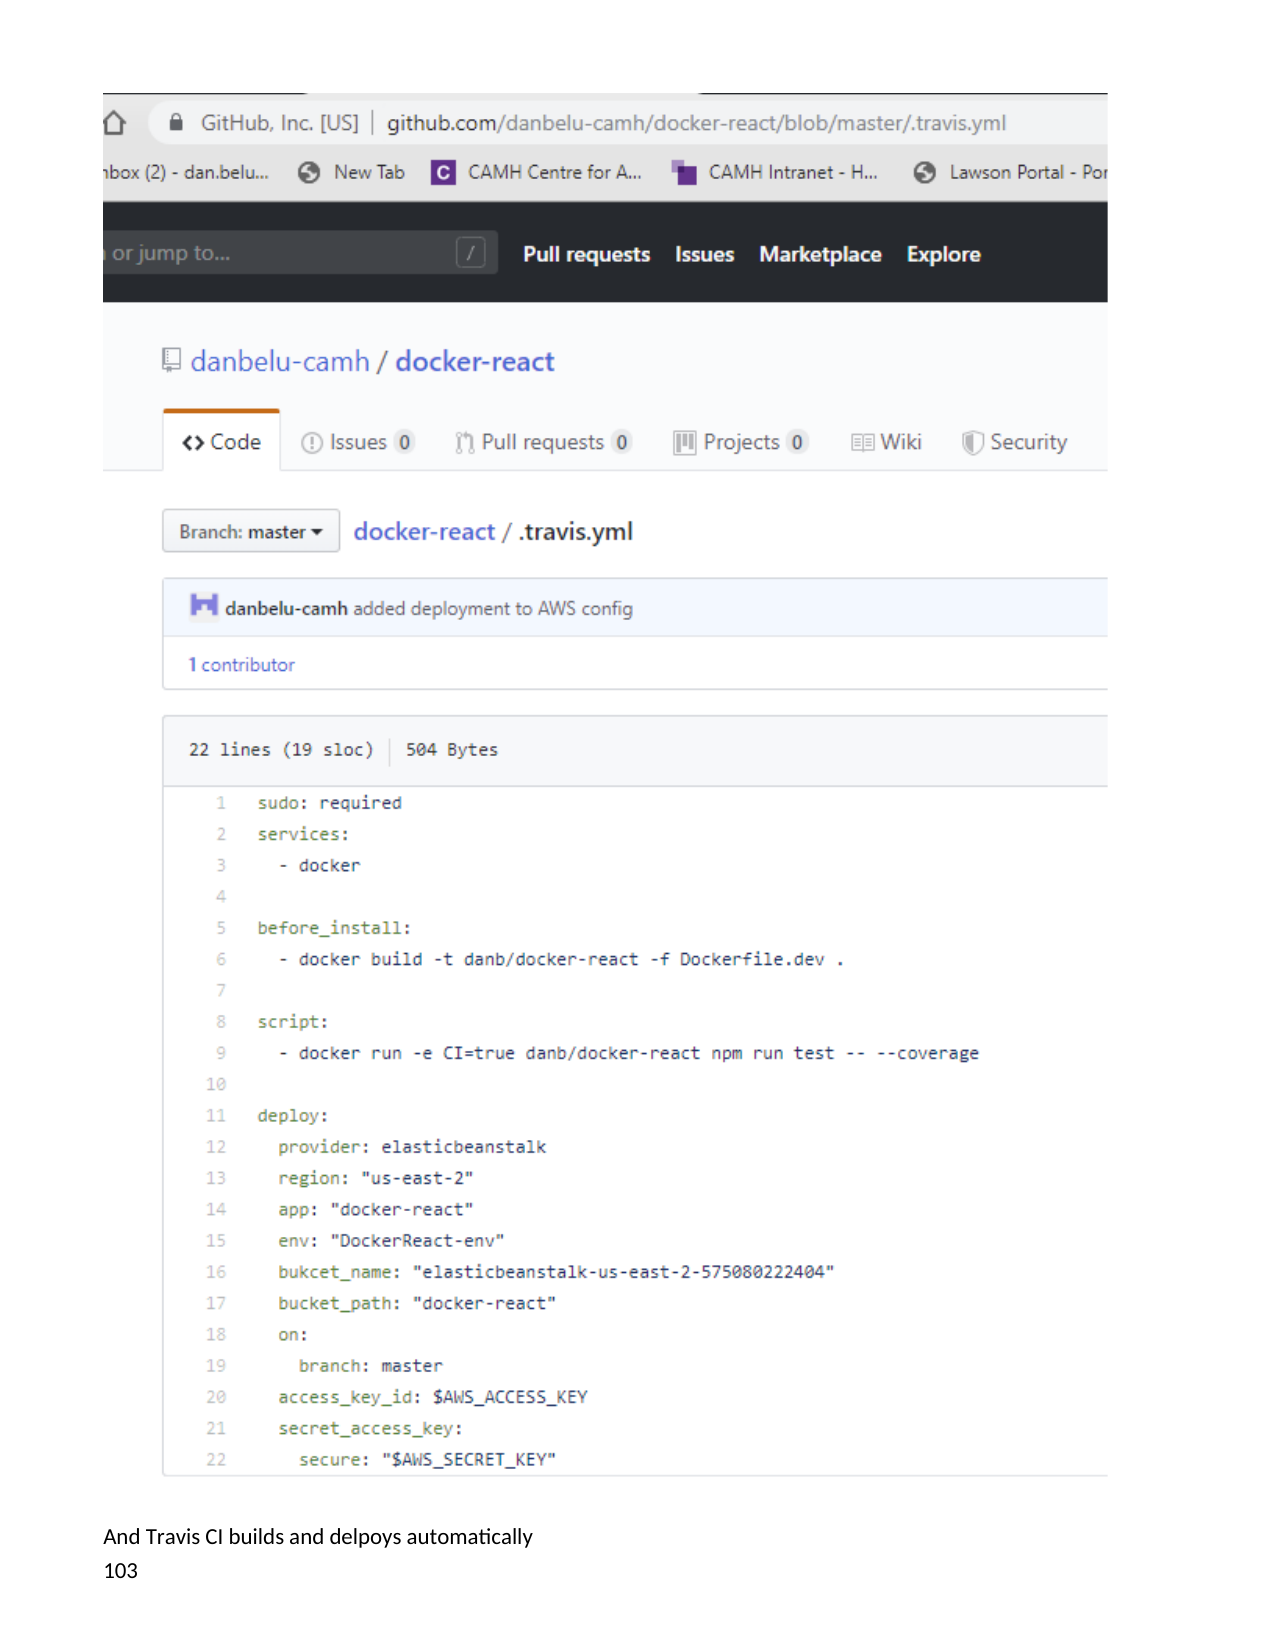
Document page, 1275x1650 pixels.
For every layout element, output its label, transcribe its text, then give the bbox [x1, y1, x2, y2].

text And Travis CI builds and delpoys automatically [103, 1522, 1181, 1550]
picture [103, 93, 1108, 1494]
